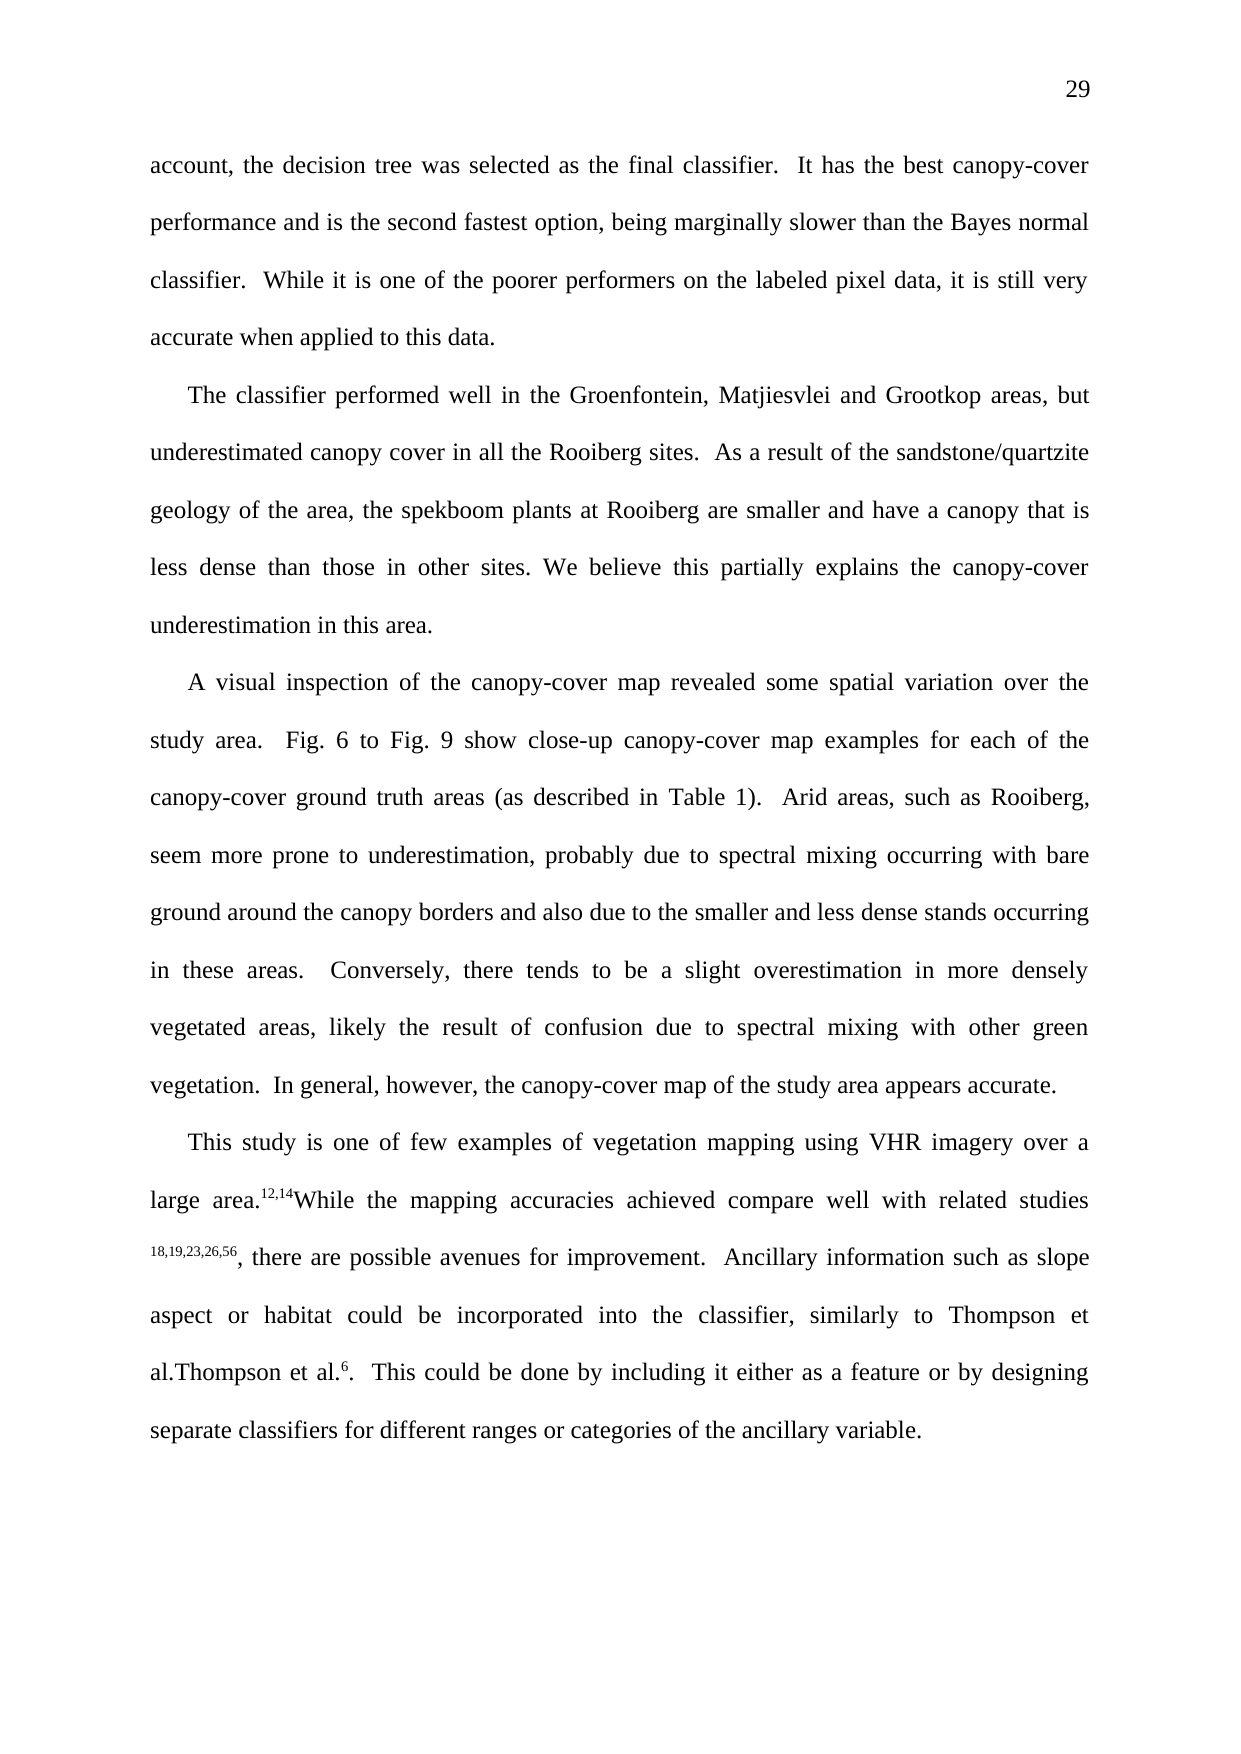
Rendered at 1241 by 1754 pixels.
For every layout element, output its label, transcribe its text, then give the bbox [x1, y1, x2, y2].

text A visual inspection of the canopy-cover map revealed some spatial variation over the study area. Fig. 6 to Fig. 9 show close-up canopy-cover map examples for each of the canopy-cover ground truth areas (as described in Table 1). Arid areas, such as Rooiberg, seem more prone to underestimation, probably due to spectral mixing occurring with bare ground around the canopy borders and also due to the smaller and less dense stands occurring in these areas. Conversely, there tends to be a slight overestimation in more densely vegetated areas, likely the result of confusion due to spectral mixing with other green vegetation. In general, however, the canopy-cover map of the study area appears accurate. [150, 667, 1090, 1099]
text This study is one of few examples of vegetation mapping using VHR imagery over a large area.12,14. brationro conflicts of interest to declare While the mapping accuracies achieved compare well with related studies 18,19,23,26,56, there are possible avenues for improvement. Ancillary information such as slope aspect or habitat could be incorporated into the classifier, similarly to Thompson et al.Thompson et al.6. This could be done by including it either as a feature or by designing separate classifiers for different ranges or categories of the ancillary variable. [150, 1127, 1090, 1444]
text The classifier performed well in the Groenfontein, Matjiesvlei and Grootkop areas, but underestimated canopy cover in all the Rooiberg sites. As a result of the sandstone/quartzite geology of the area, the spekboom plants at Rooiberg are smaller and have a canopy that is less dense than those in other sites. We believe this partially explains the canopy-cover underestimation in this area. [150, 380, 1090, 639]
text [150, 150, 1090, 351]
